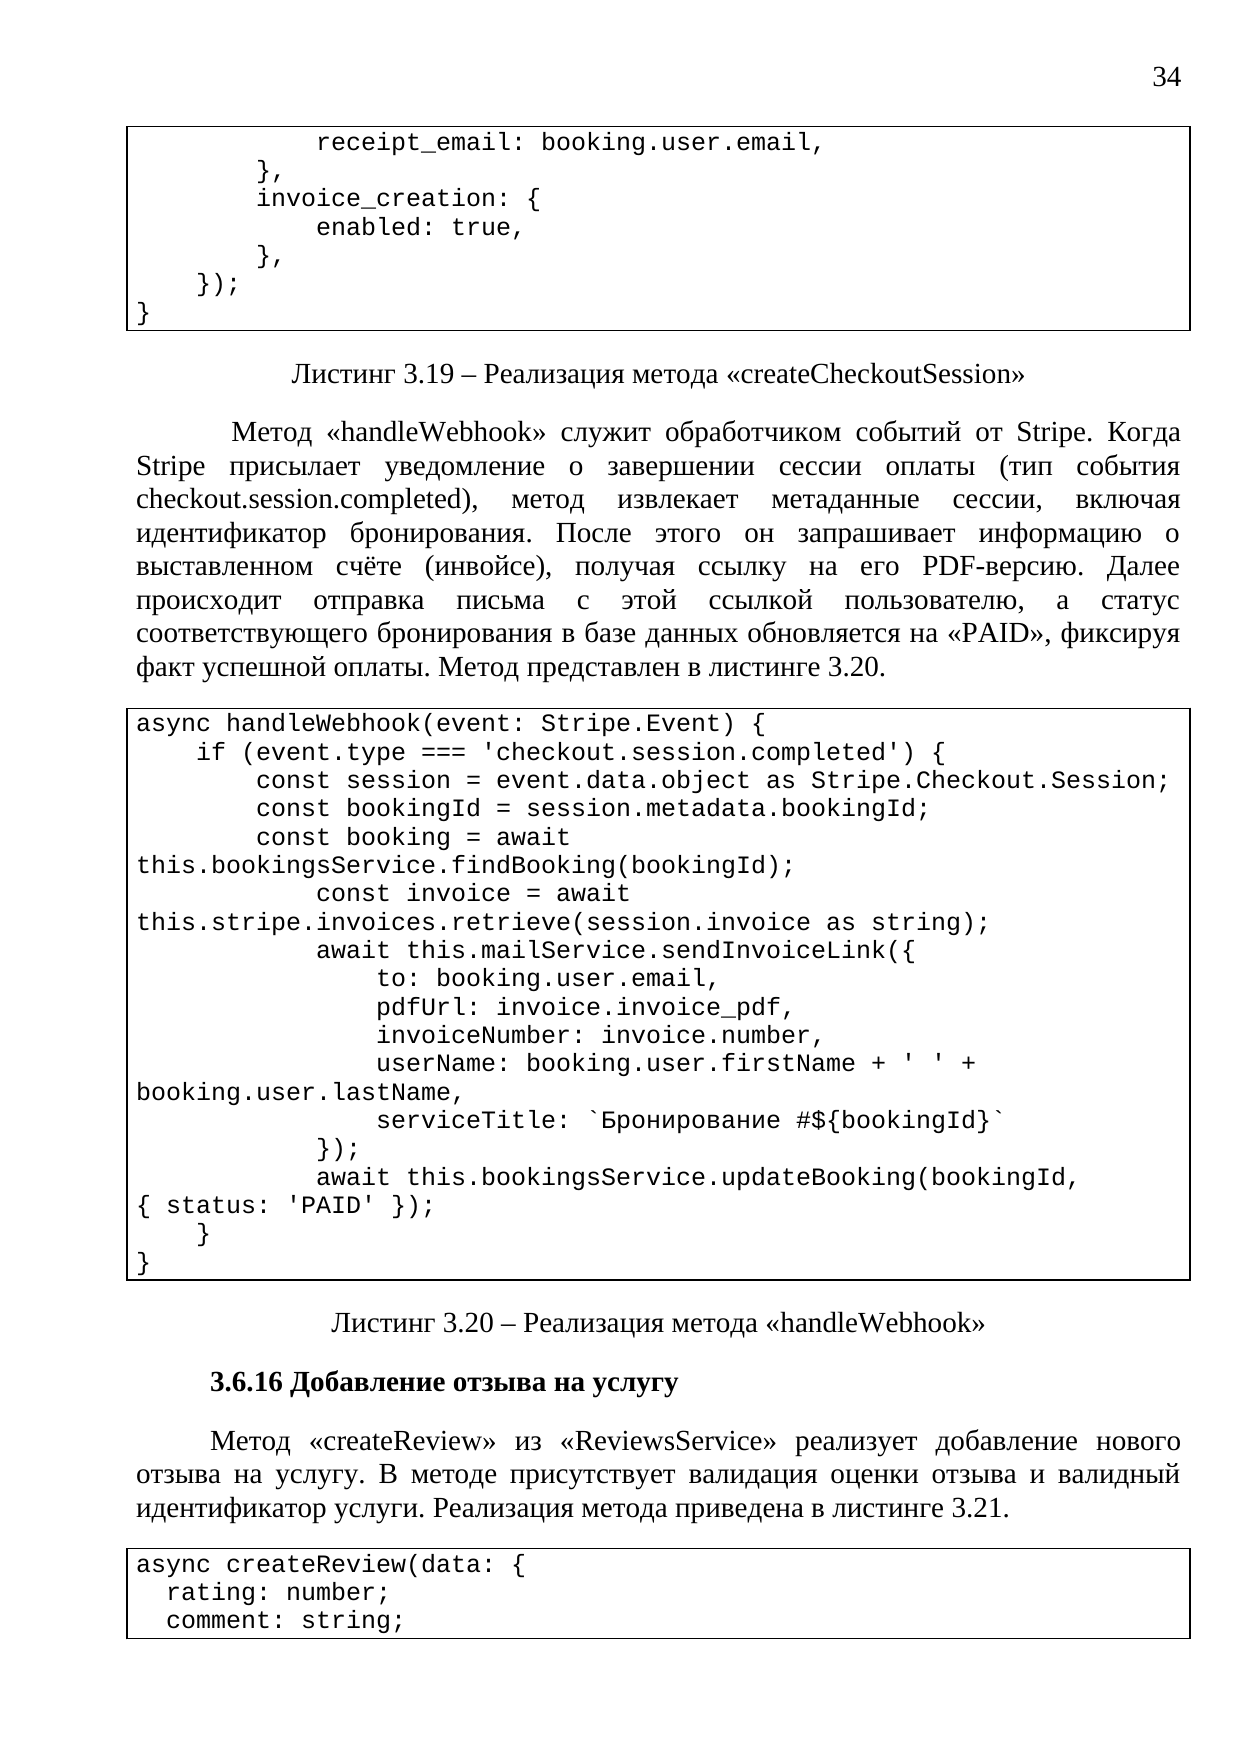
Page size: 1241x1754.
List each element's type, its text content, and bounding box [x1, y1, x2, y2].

text Листинг 3.20 – Реализация метода «handleWebhook» [136, 1306, 1181, 1339]
text Метод «handleWebhook» служит обработчиком событий от Stripe. Когда Stripe присылает уведомление о завершении сессии оплаты (тип события checkout.session.completed), метод извлекает метаданные сессии, включая идентификатор бронирования. После этого он запрашивает информацию о выставленном счёте (инвойсе), получая ссылку на его PDF-версию. Далее происходит отправка письма с этой ссылкой пользователю, а статус соответствующего бронирования в базе данных обновляется на «PAID», фиксируя факт успешной оплаты. Метод представлен в листинге 3.20. [136, 414, 1181, 683]
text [128, 1549, 1189, 1638]
text Метод «createReview» из «ReviewsService» реализует добавление нового отзыва на услугу. В методе присутствует валидация оценки отзыва и валидный идентификатор услуги. Реализация метода приведена в листинге 3.21. [136, 1423, 1181, 1523]
text Листинг 3.19 – Реализация метода «createCheckoutSession» [136, 356, 1181, 389]
text async handleWebhook(event: Stripe.Event) { if (event.type === 'checkout.session.completed') { const session = event.data.object as Stripe.Checkout.Session; const bookingId = session.metadata.bookingId; const booking = await this.bookingsService.findBooking(bookingId); const invoice = await this.stripe.invoices.retrieve(session.invoice as string); await this.mailService.sendInvoiceLink({ to: booking.user.email, pdfUrl: invoice.invoice_pdf, invoiceNumber: invoice.number, userName: booking.user.firstName + ' ' + booking.user.lastName, serviceTitle: `Бронирование #${bookingId}` }); await this.bookingsService.updateBooking(bookingId, { status: 'PAID' }); } } [128, 709, 1189, 1279]
subtitle 3.6.16 Добавление отзыва на услугу [136, 1364, 1181, 1398]
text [128, 127, 1189, 330]
